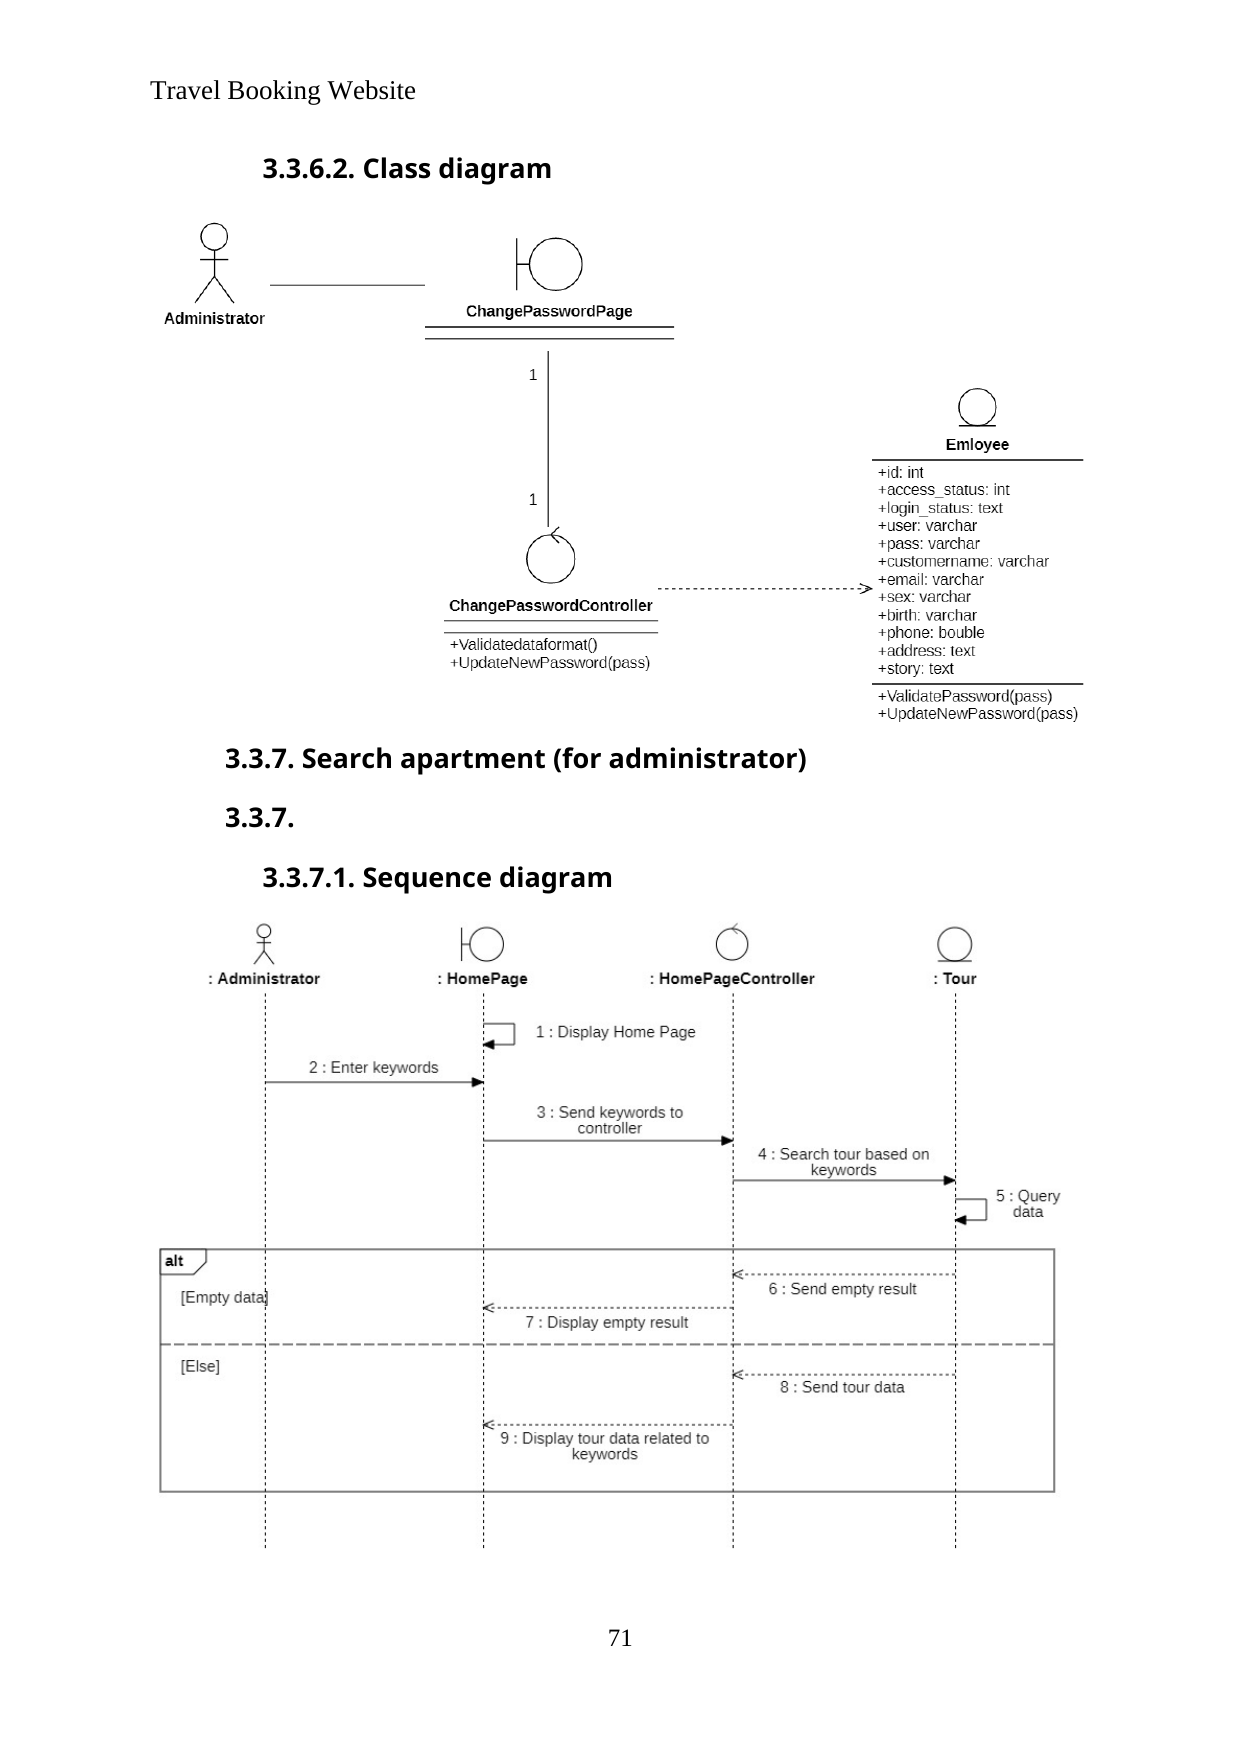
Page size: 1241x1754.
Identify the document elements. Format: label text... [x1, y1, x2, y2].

picture [150, 205, 1091, 736]
subtitle Sequence diagram [262, 858, 1090, 895]
subtitle Class diagram [262, 150, 1090, 187]
subtitle Search apartment (for administrator) [225, 739, 1090, 776]
picture [150, 913, 1119, 1592]
